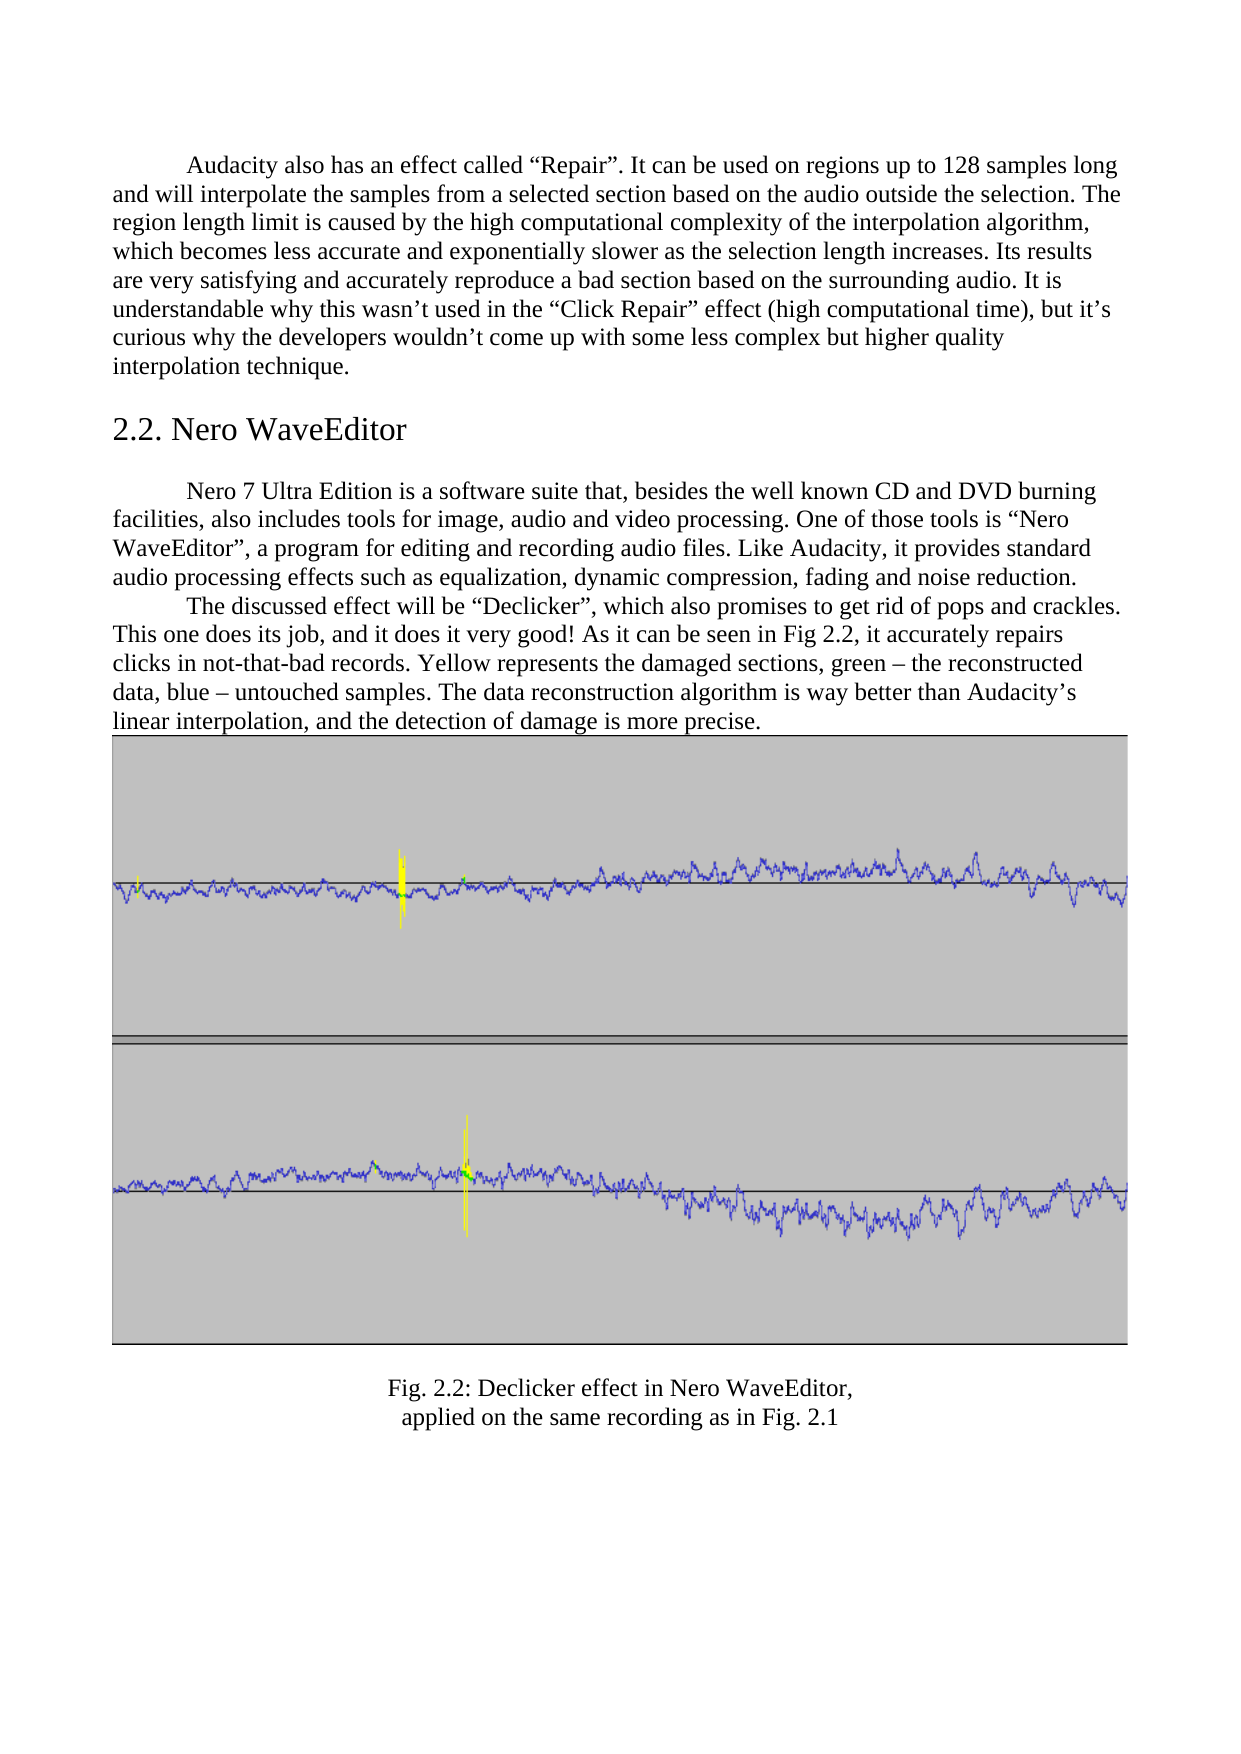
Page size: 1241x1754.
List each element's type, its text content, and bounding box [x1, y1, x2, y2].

text Audacity also has an effect called “Repair”. It can be used on regions up to 128 samples long and will interpolate the samples from a selected section based on the audio outside the selection. The region length limit is caused by the high computational complexity of the interpolation algorithm, which becomes less accurate and exponentially slower as the selection length increases. Its results are very satisfying and accurately reproduce a bad section based on the surrounding audio. It is understandable why this wasn’t used in the “Click Repair” effect (high computational time), but it’s curious why the developers wouldn’t come up with some less complex but higher quality interpolation technique. [112, 150, 1128, 380]
text 2.2. Nero WaveEditor [112, 409, 1128, 447]
text Fig. 2.2: Declicker effect in Nero WaveEditor, [112, 1373, 1128, 1402]
picture [112, 735, 1128, 1345]
text applied on the same recording as in Fig. 2.1 [112, 1402, 1128, 1431]
text The discussed effect will be “Declicker”, which also promises to get rid of pops and crackles. This one does its job, and it does it very good! As it can be seen in Fig 2.2, it accurately repairs clicks in not-that-bad records. Yellow represents the damaged sections, green – the reconstructed data, blue – untouched samples. The data reconstruction algorithm is way better than Audacity’s linear interpolation, and the detection of damage is more precise. [112, 591, 1128, 734]
text Nero 7 Ultra Edition is a software suite that, besides the well known CD and DVD burning facilities, also includes tools for image, audio and video processing. One of those tools is “Nero WaveEditor”, a program for editing and recording audio files. Like Audacity, it provides standard audio processing effects such as equalization, dynamic compression, fading and noise reduction. [112, 476, 1128, 591]
